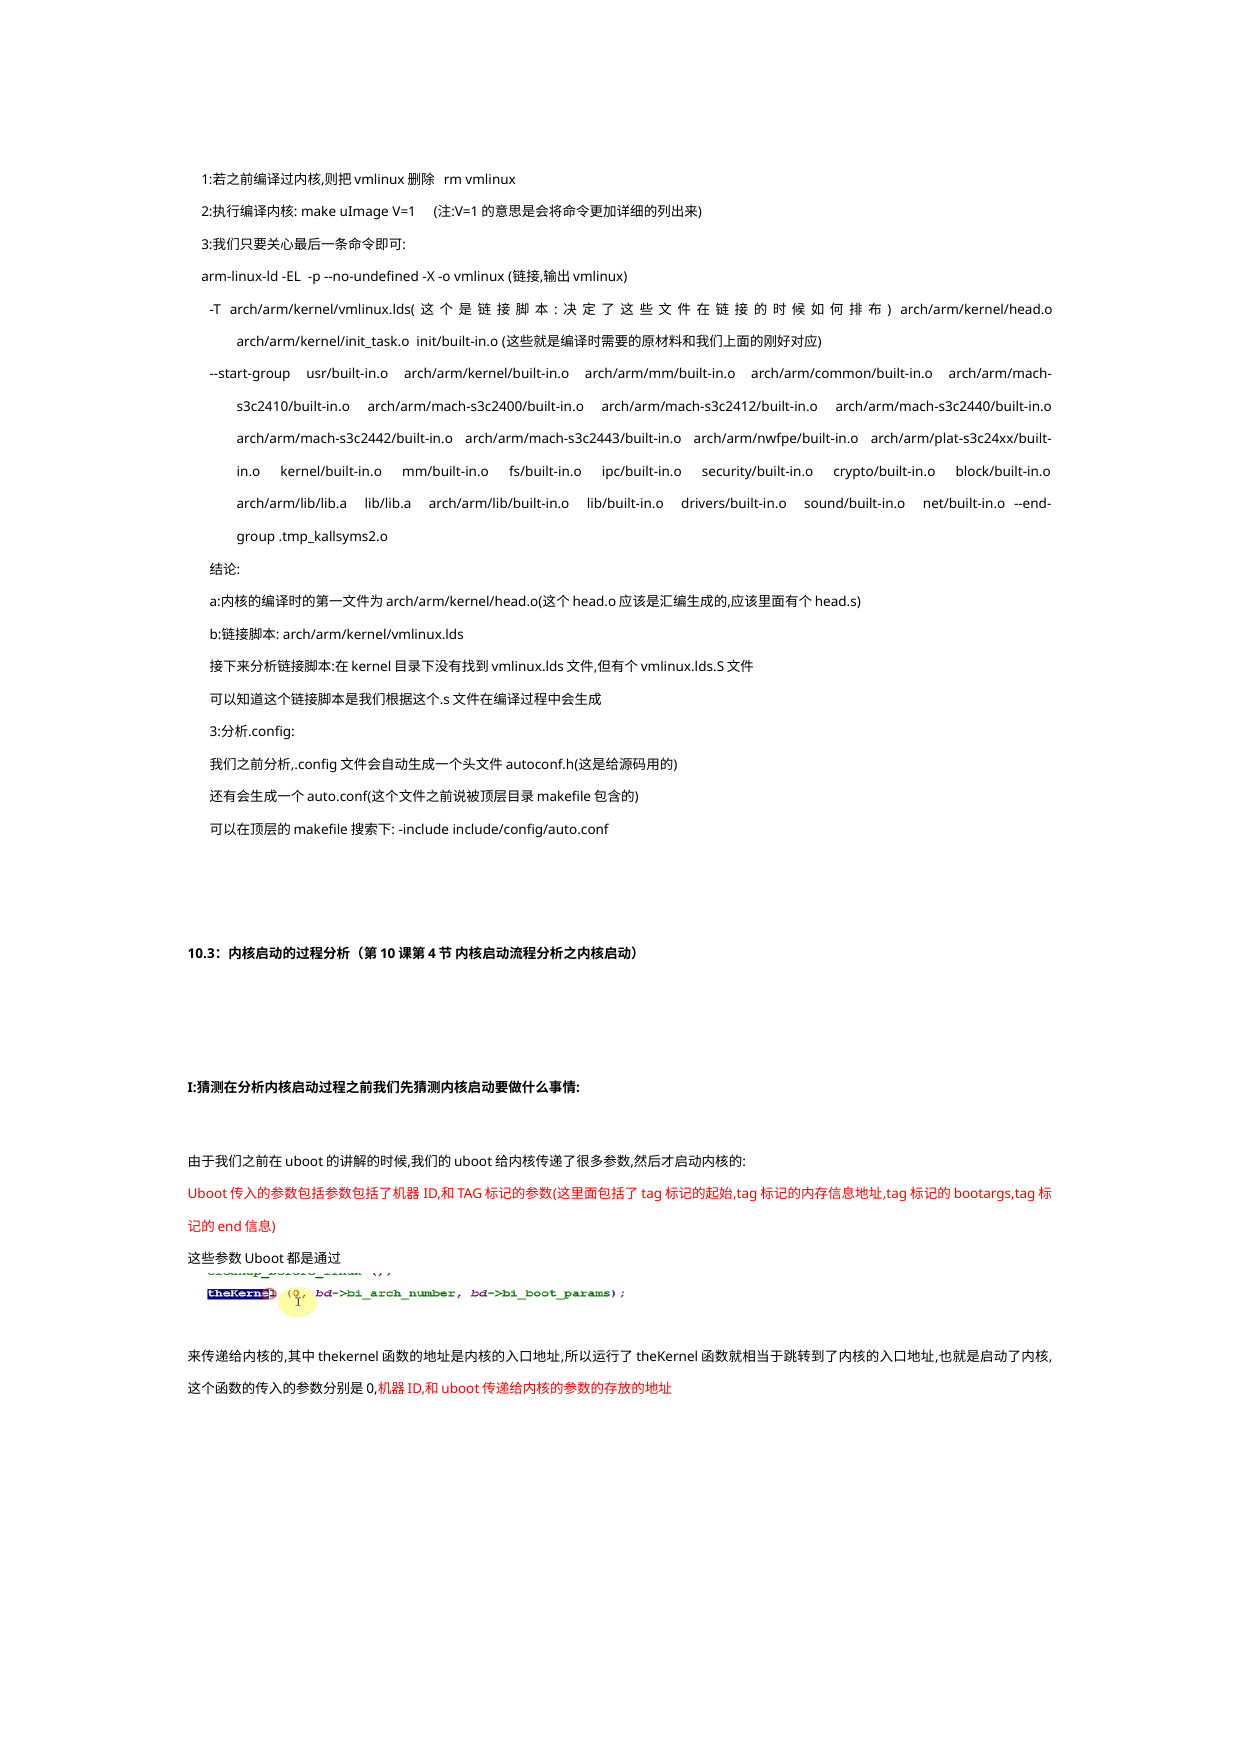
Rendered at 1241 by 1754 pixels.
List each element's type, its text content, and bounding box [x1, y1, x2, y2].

picture [187, 1273, 656, 1318]
text 可以知道这个链接脚本是我们根据这个.s文件在编译过程中会生成 [209, 682, 1053, 714]
text 结论: [209, 552, 1053, 584]
text Uboot传入的参数包括参数包括了机器ID,和TAG标记的参数(这里面包括了tag标记的起始,tag标记的内存信息地址,tag标记的bootargs,tag标记的end信息) [187, 1176, 1053, 1241]
text -T arch/arm/kernel/vmlinux.lds(这个是链接脚本:决定了这些文件在链接的时候如何排布) arch/arm/kernel/head.o arch/arm/kernel/init_task.o init/built-in.o (这些就是编译时需要的原材料和我们上面的刚好对应) [209, 292, 1053, 357]
text 由于我们之前在uboot的讲解的时候,我们的uboot给内核传递了很多参数,然后才启动内核的: [187, 1144, 1053, 1176]
text 我们之前分析,.config文件会自动生成一个头文件 autoconf.h(这是给源码用的) [209, 747, 1053, 779]
text 3:分析.config: [209, 714, 1053, 747]
subtitle 10.3：内核启动的过程分析（第10课第4节 内核启动流程分析之内核启动） [187, 937, 1053, 969]
text 1:若之前编译过内核,则把vmlinux删除 rm vmlinux [187, 162, 1053, 194]
text 2:执行编译内核: make uImage V=1 (注:V=1的意思是会将命令更加详细的列出来) [187, 194, 1053, 227]
text 来传递给内核的,其中thekernel函数的地址是内核的入口地址,所以运行了theKernel函数就相当于跳转到了内核的入口地址,也就是启动了内核,这个函数的传入的参数分别是0,机器ID,和uboot传递给内核的参数的存放的地址 [187, 1339, 1053, 1404]
text a:内核的编译时的第一文件为arch/arm/kernel/head.o(这个head.o应该是汇编生成的,应该里面有个head.s) [209, 584, 1053, 617]
text --start-group usr/built-in.o arch/arm/kernel/built-in.o arch/arm/mm/built-in.o arch/arm/common/built-in.o arch/arm/mach-s3c2410/built-in.o arch/arm/mach-s3c2400/built-in.o arch/arm/mach-s3c2412/built-in.o arch/arm/mach-s3c2440/built-in.o arch/arm/mach-s3c2442/built-in.o arch/arm/mach-s3c2443/built-in.o arch/arm/nwfpe/built-in.o arch/arm/plat-s3c24xx/built-in.o kernel/built-in.o mm/built-in.o fs/built-in.o ipc/built-in.o security/built-in.o crypto/built-in.o block/built-in.o arch/arm/lib/lib.a lib/lib.a arch/arm/lib/built-in.o lib/built-in.o drivers/built-in.o sound/built-in.o net/built-in.o --end-group .tmp_kallsyms2.o [209, 357, 1053, 552]
text arm-linux-ld -EL -p --no-undefined -X -o vmlinux (链接,输出vmlinux) [187, 259, 1053, 292]
text 可以在顶层的makefile搜索下: -include include/config/auto.conf [209, 812, 1053, 844]
text b:链接脚本: arch/arm/kernel/vmlinux.lds [209, 617, 1053, 649]
text 还有会生成一个auto.conf(这个文件之前说被顶层目录makefile包含的) [209, 779, 1053, 812]
text 这些参数Uboot都是通过 [187, 1241, 1053, 1274]
text 3:我们只要关心最后一条命令即可: [187, 227, 1053, 259]
subtitle I:猜测在分析内核启动过程之前我们先猜测内核启动要做什么事情: [187, 1070, 1053, 1102]
text 接下来分析链接脚本:在kernel目录下没有找到vmlinux.lds文件,但有个vmlinux.lds.S文件 [209, 649, 1053, 682]
